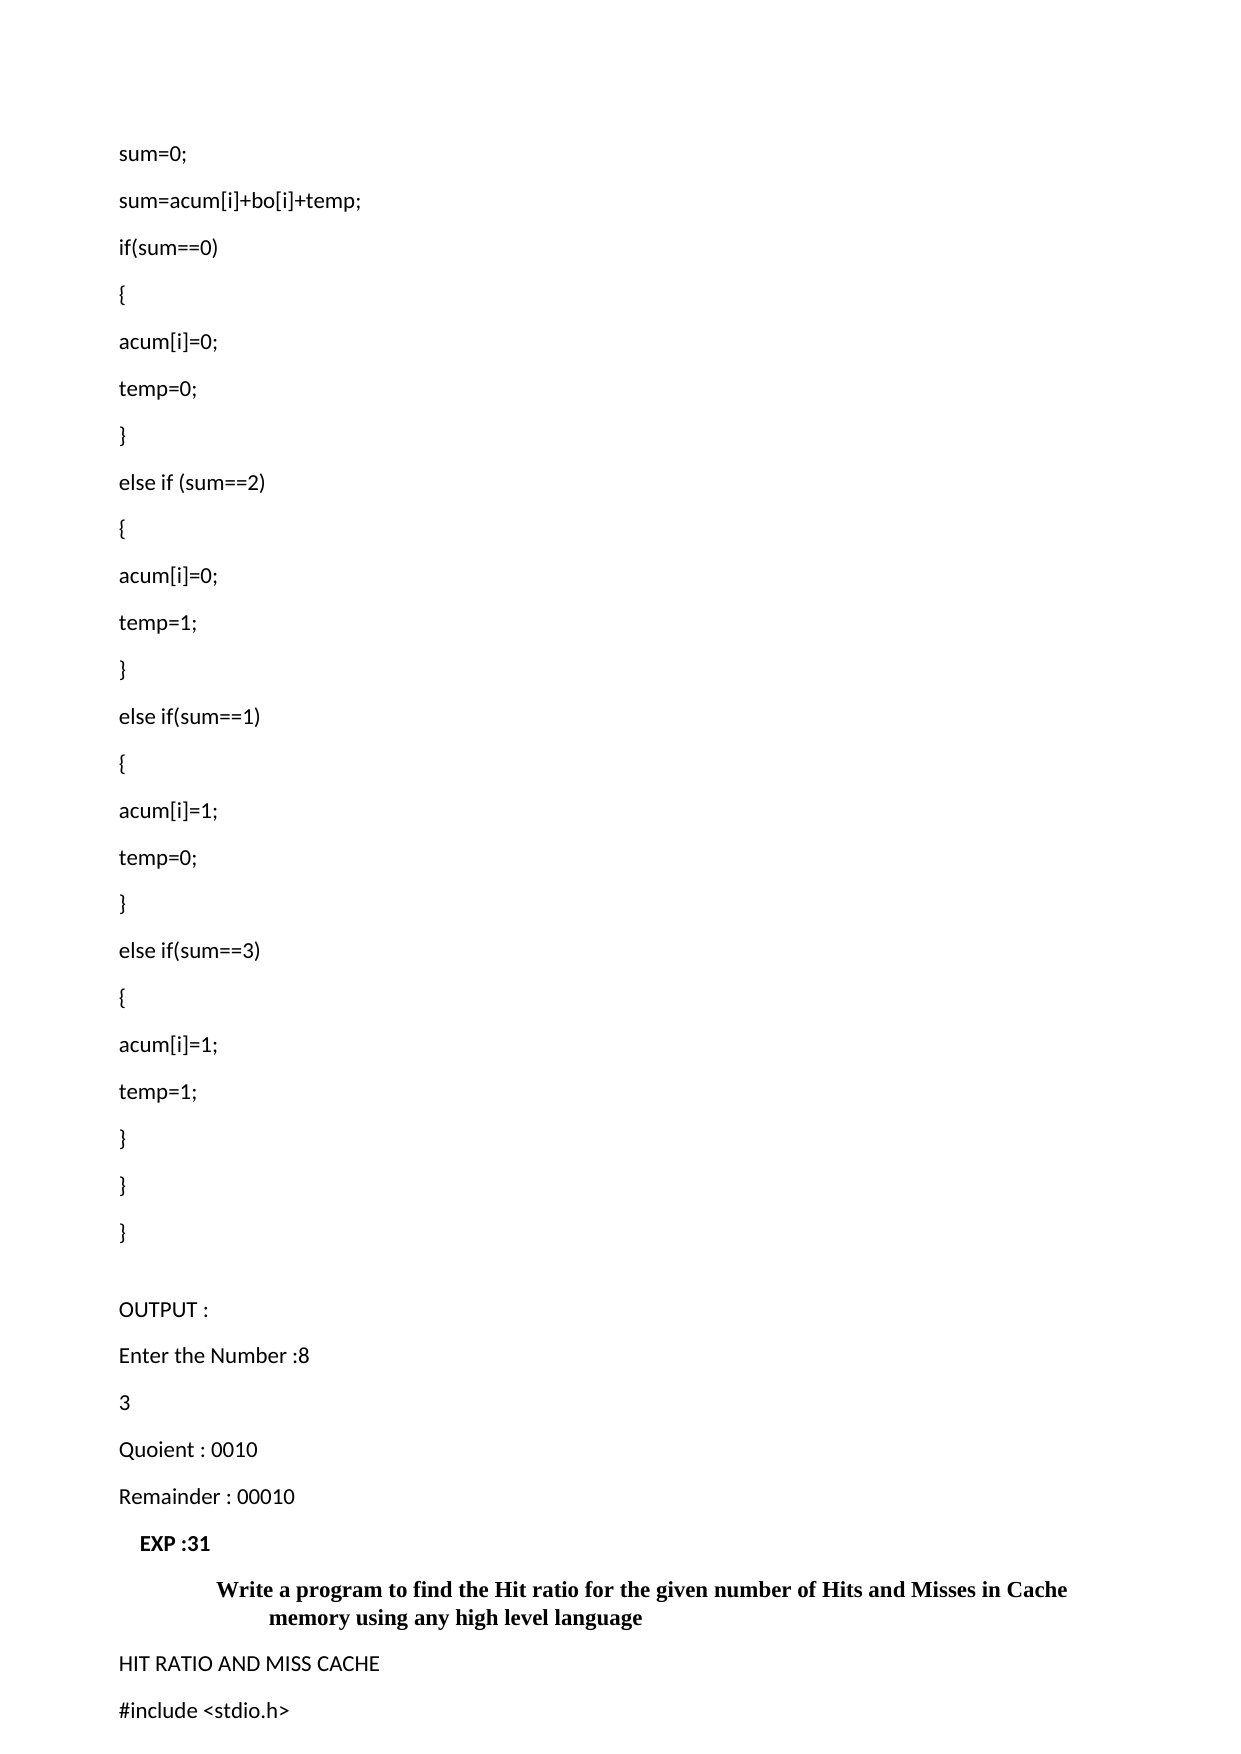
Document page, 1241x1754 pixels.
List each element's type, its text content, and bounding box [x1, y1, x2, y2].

text if(sum==0) [119, 233, 1140, 261]
text 3 [119, 1388, 1140, 1417]
text acum[i]=1; [119, 796, 1140, 824]
text temp=0; [119, 374, 1140, 402]
text acum[i]=1; [119, 1030, 1140, 1058]
text { [119, 749, 1140, 777]
text } [119, 655, 1140, 683]
text { [119, 280, 1140, 308]
text sum=0; [119, 139, 1140, 168]
text temp=1; [119, 1077, 1140, 1105]
text #include <stdio.h> [119, 1696, 1140, 1724]
text HIT RATIO AND MISS CACHE [119, 1649, 1140, 1678]
text } [119, 421, 1140, 449]
text OUTPUT : [119, 1295, 1140, 1323]
text else if(sum==3) [119, 936, 1140, 964]
text Write a program to find the Hit ratio for the given number of Hits and Misses in Cache memory using any high level language [119, 1576, 1140, 1631]
text temp=1; [119, 608, 1140, 636]
text } [119, 1218, 1140, 1276]
text temp=0; [119, 843, 1140, 871]
text Remainder : 00010 [119, 1482, 1140, 1510]
text Quoient : 0010 [119, 1435, 1140, 1463]
text { [119, 514, 1140, 543]
text } [119, 1124, 1140, 1152]
text else if (sum==2) [119, 468, 1140, 496]
text Enter the Number :8 [119, 1342, 1140, 1370]
text acum[i]=0; [119, 561, 1140, 589]
text acum[i]=0; [119, 327, 1140, 355]
text else if(sum==1) [119, 702, 1140, 730]
text } [119, 1171, 1140, 1199]
text { [119, 983, 1140, 1011]
text } [119, 889, 1140, 918]
text EXP :31 [119, 1529, 1140, 1557]
text sum=acum[i]+bo[i]+temp; [119, 186, 1140, 214]
